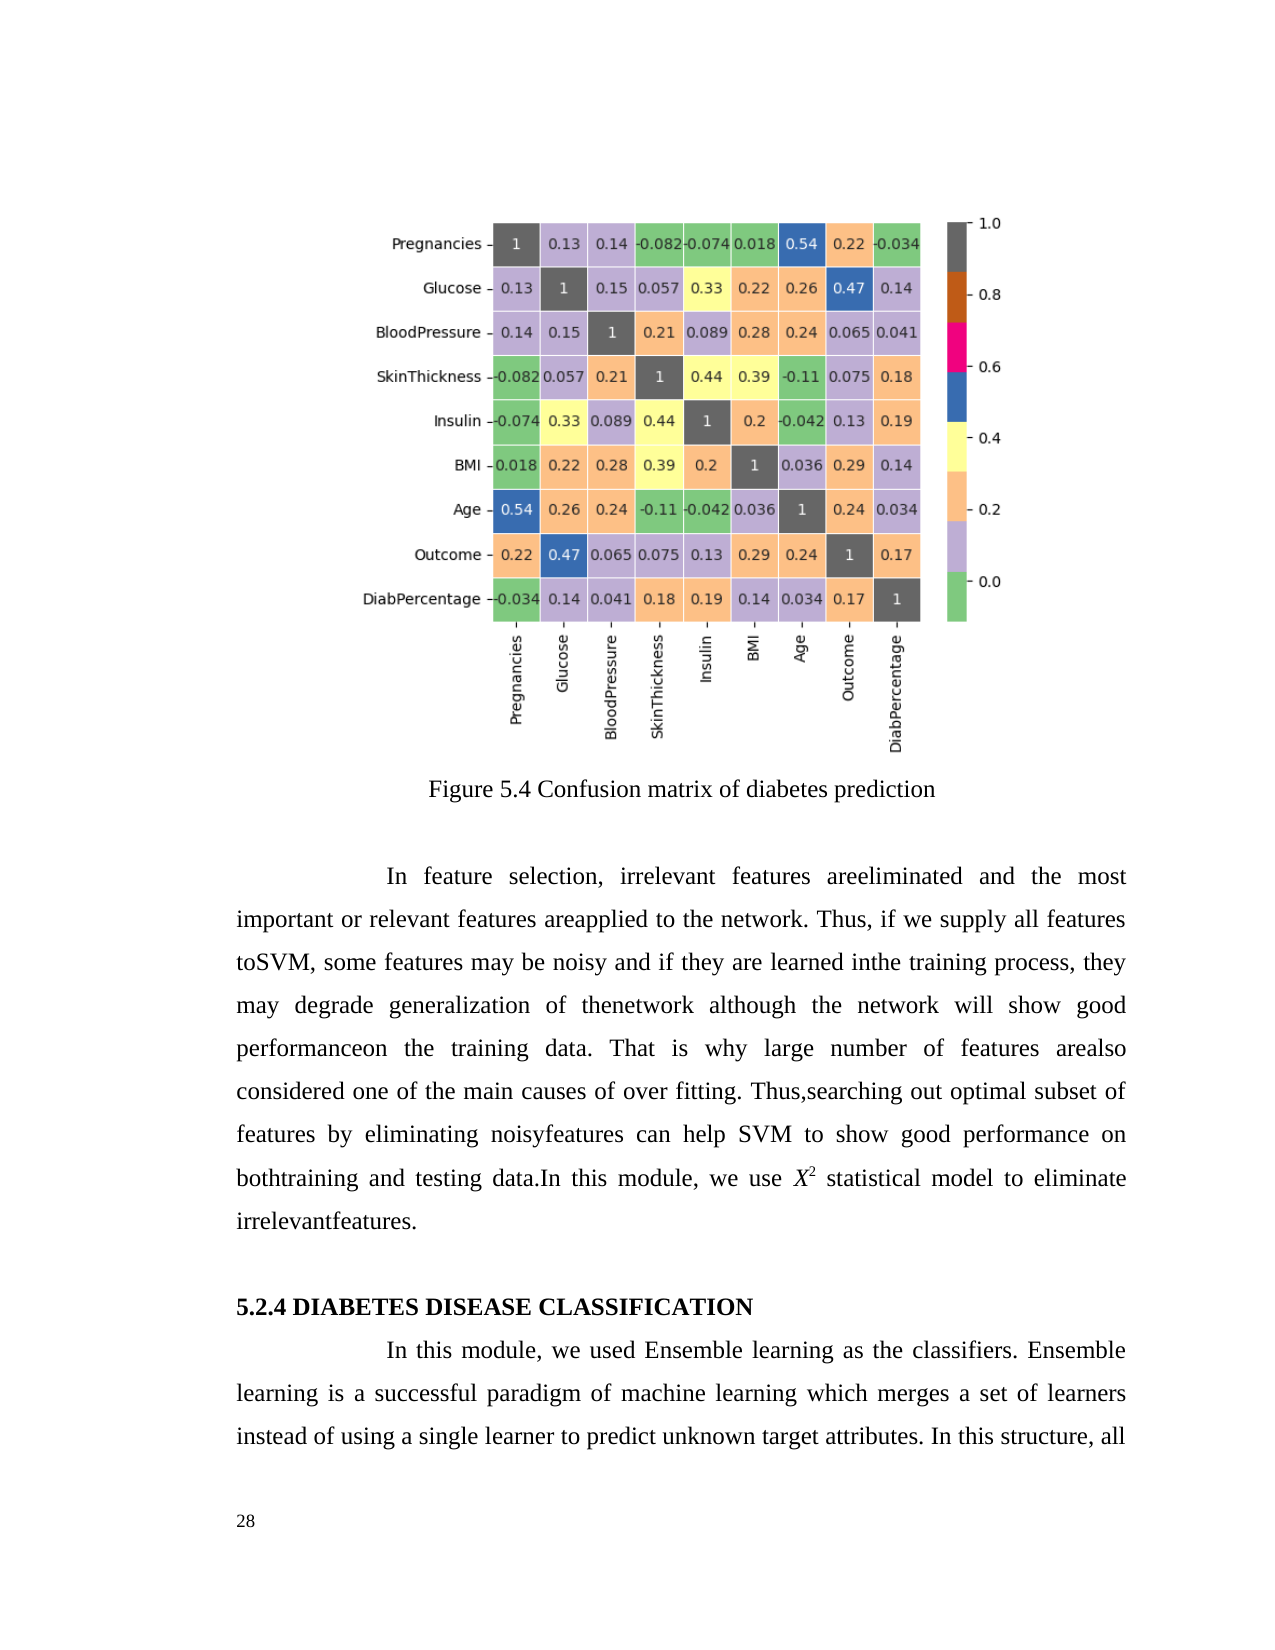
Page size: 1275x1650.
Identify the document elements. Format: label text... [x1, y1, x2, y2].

text 5.2.4 DIABETES DISEASE CLASSIFICATION [236, 1292, 1127, 1321]
text Figure 5.4 Confusion matrix of diabetes prediction [236, 774, 1127, 803]
picture [352, 206, 1012, 762]
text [236, 1335, 1127, 1450]
text In feature selection, irrelevant features areeliminated and the most important or relevant features areapplied to the network. Thus, if we supply all features toSVM, some features may be noisy and if they are learned inthe training process, they may degrade generalization of thenetwork although the network will show good performanceon the training data. That is why large number of features arealso considered one of the main causes of over fitting. Thus,searching out optimal subset of features by eliminating noisyfeatures can help SVM to show good performance on bothtraining and testing data.In this module, we use X2 statistical model to eliminate irrelevantfeatures. [236, 861, 1127, 1234]
